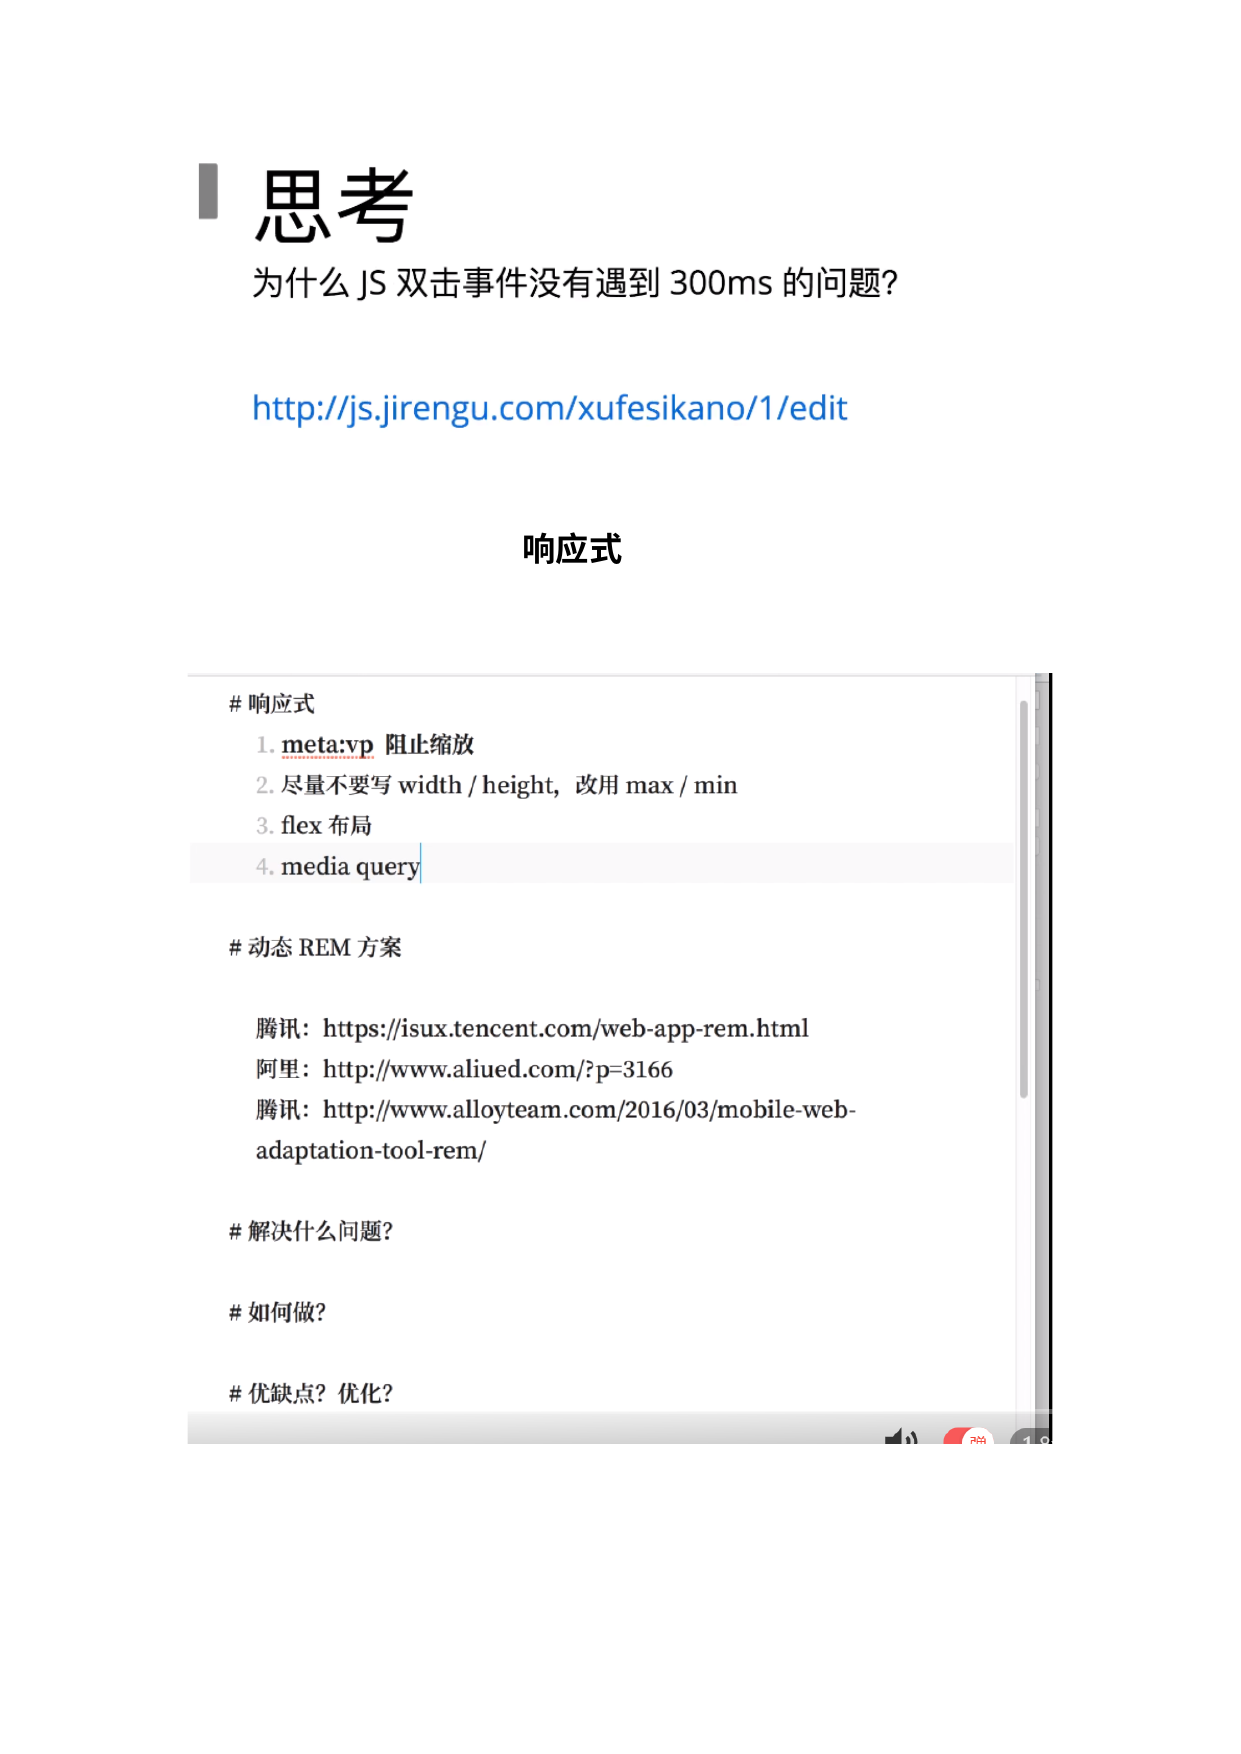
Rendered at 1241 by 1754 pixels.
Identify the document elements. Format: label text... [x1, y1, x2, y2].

picture [187, 673, 1053, 1444]
picture [198, 162, 963, 453]
subtitle 响应式 [187, 514, 1053, 579]
